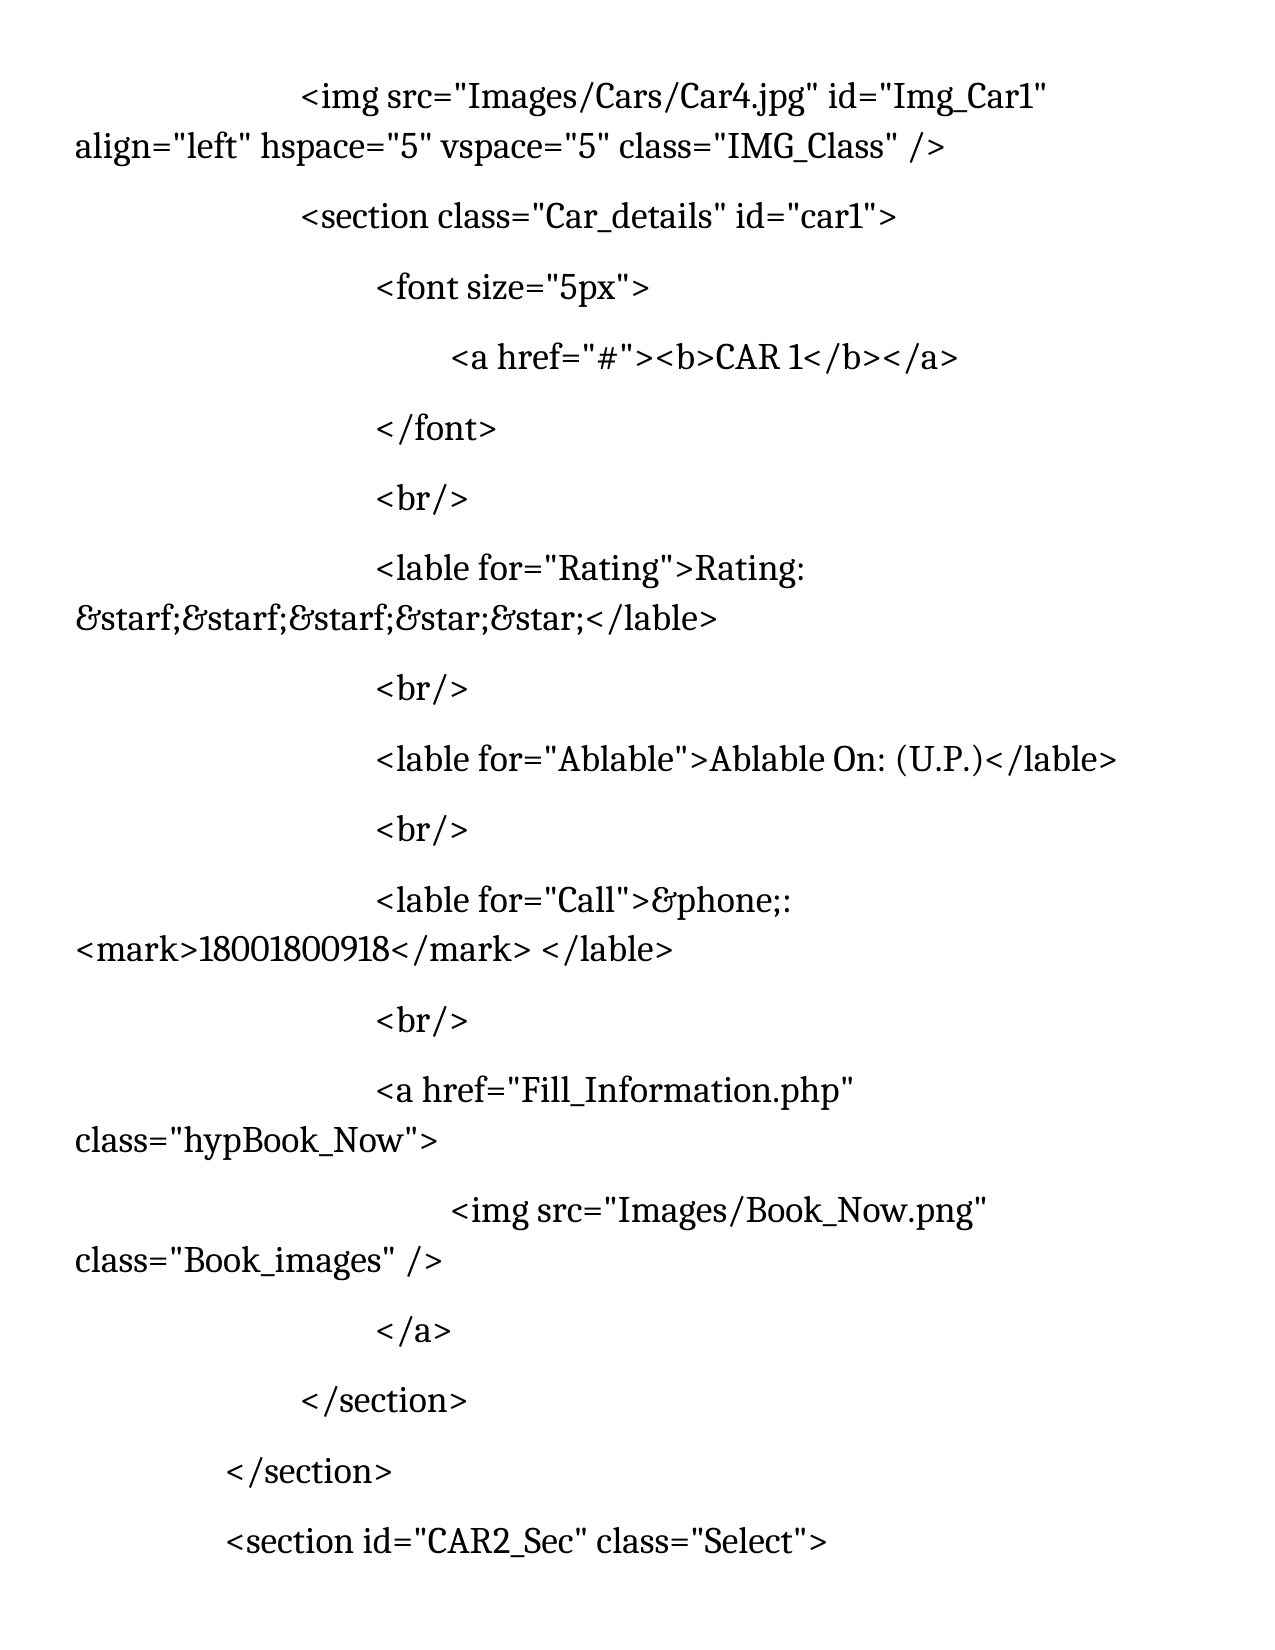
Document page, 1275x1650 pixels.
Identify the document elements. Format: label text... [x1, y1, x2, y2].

text <a href="#"><b>CAR 1</b></a> [75, 336, 1200, 379]
text <a href="Fill_Information.php" class="hypBook_Now"> [75, 1069, 1200, 1161]
text </a> [75, 1309, 1200, 1352]
text <img src="Images/Book_Now.png" class="Book_images" /> [75, 1189, 1200, 1281]
text <lable for="Call">&phone;: <mark>18001800918</mark> </lable> [75, 878, 1200, 971]
text </section> [75, 1449, 1200, 1493]
text </font> [75, 406, 1200, 449]
text <br/> [75, 808, 1200, 851]
text <br/> [75, 477, 1200, 520]
text </section> [75, 1379, 1200, 1422]
text <lable for="Rating">Rating: &starf;&starf;&starf;&star;&star;</lable> [75, 547, 1200, 640]
text <br/> [75, 998, 1200, 1041]
text <section class="Car_details" id="car1"> [75, 195, 1200, 238]
text <section id="CAR2_Sec" class="Select"> [75, 1520, 1200, 1563]
text <br/> [75, 667, 1200, 710]
text <lable for="Ablable">Ablable On: (U.P.)</lable> [75, 737, 1200, 781]
text <font size="5px"> [75, 265, 1200, 308]
text <img src="Images/Cars/Car4.jpg" id="Img_Car1" align="left" hspace="5" vspace="5" class="IMG_Class" /> [75, 75, 1200, 168]
